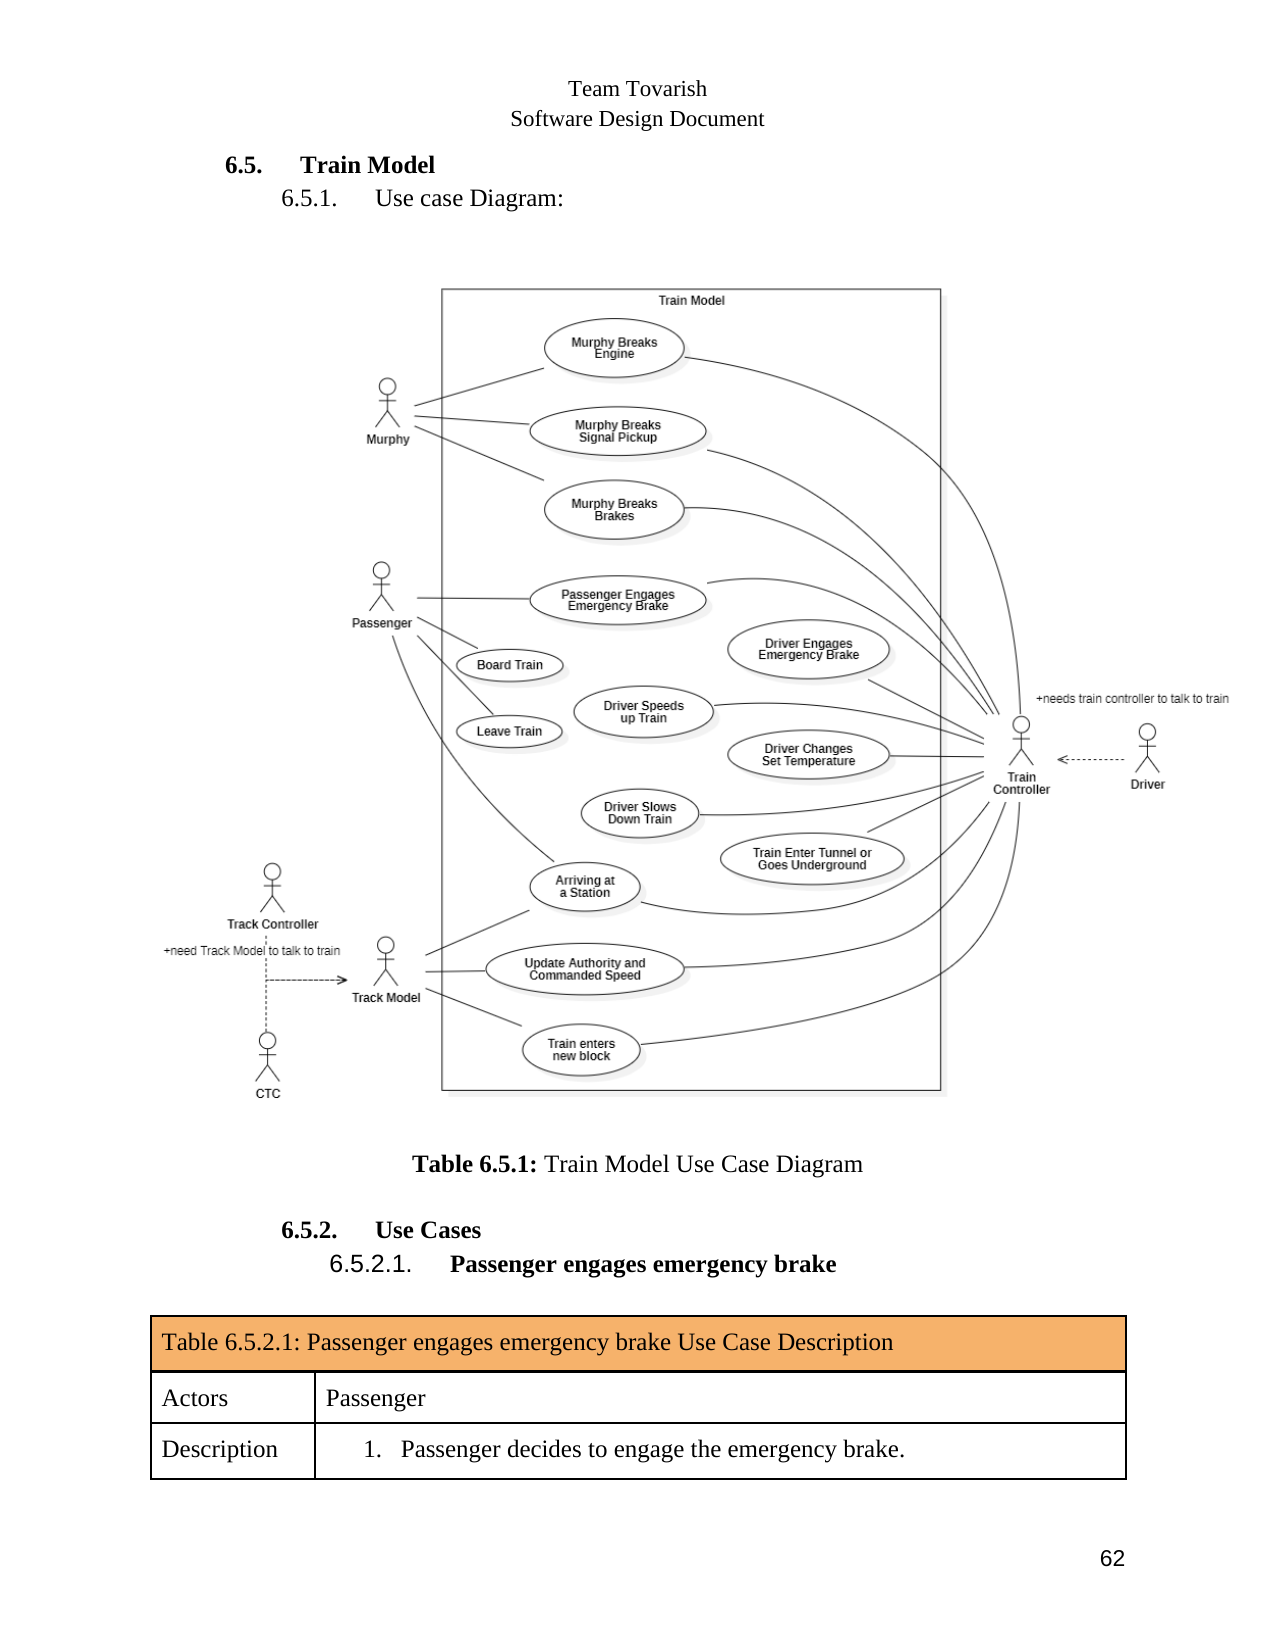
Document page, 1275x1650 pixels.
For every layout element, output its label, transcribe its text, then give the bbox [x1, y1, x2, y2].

text Table 6.5.1: Train Model Use Case Diagram [150, 1149, 1125, 1178]
list Train Model [262, 150, 1125, 179]
table_cell Passenger [316, 1373, 1125, 1422]
picture [150, 216, 1259, 1146]
list Use case Diagram: [337, 183, 1125, 212]
table_cell Description [152, 1424, 314, 1477]
list Use Cases [337, 1216, 1125, 1244]
table_cell Actors [152, 1373, 314, 1422]
list Passenger engages emergency brake [412, 1249, 1125, 1277]
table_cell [316, 1424, 1125, 1477]
table_header Table 6.5.2.1: Passenger engages emergency brake Use Case Description [152, 1317, 1125, 1370]
